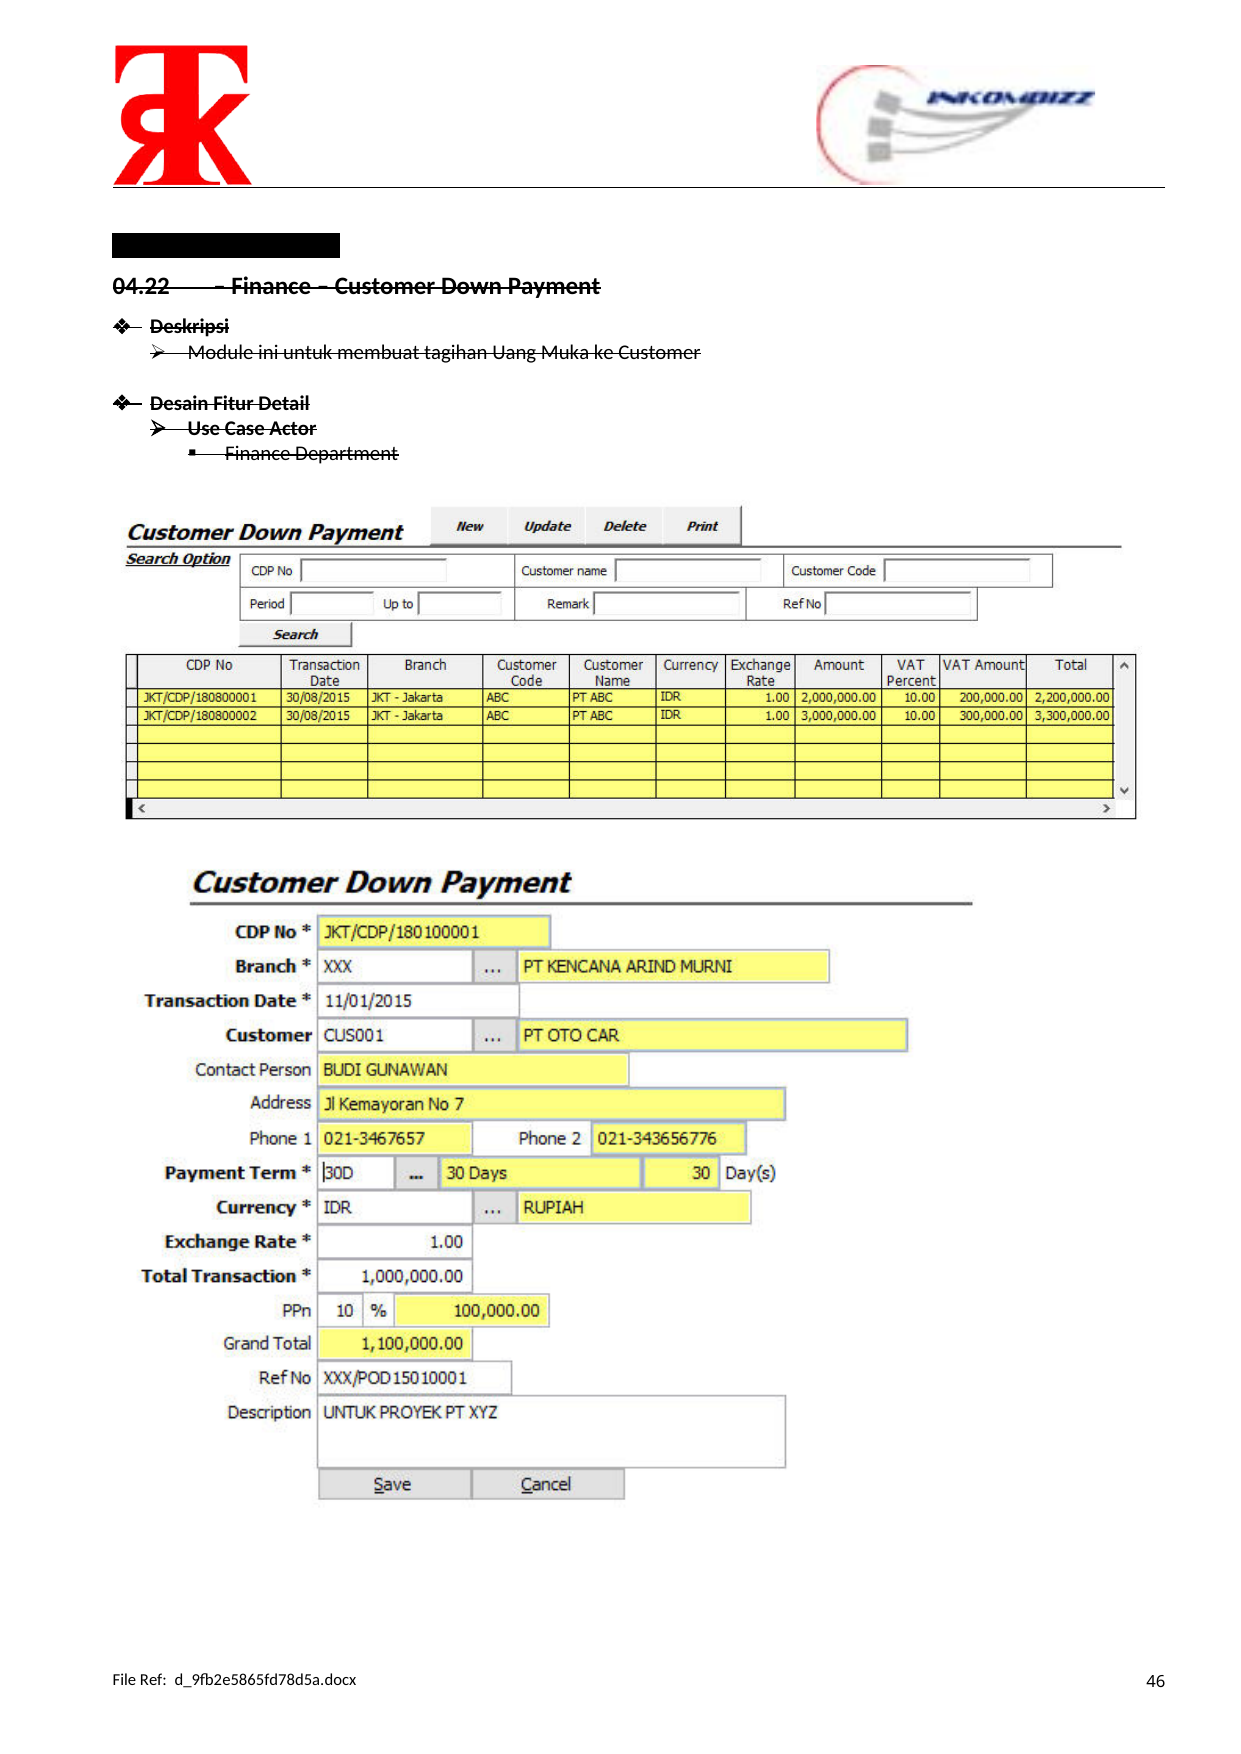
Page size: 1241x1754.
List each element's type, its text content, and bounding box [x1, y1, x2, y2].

subtitle – Finance – Customer Down Payment [112, 271, 1165, 301]
picture [816, 65, 1096, 185]
list Desain Fitur Detail [112, 390, 1165, 415]
list Module ini untuk membuat tagihan Uang Muka ke Customer [150, 339, 1165, 364]
picture [112, 491, 1166, 1536]
list Deskripsi [112, 313, 1165, 339]
list Finance Department [187, 441, 1165, 466]
list Use Case Actor [150, 415, 1165, 441]
picture [112, 45, 253, 185]
